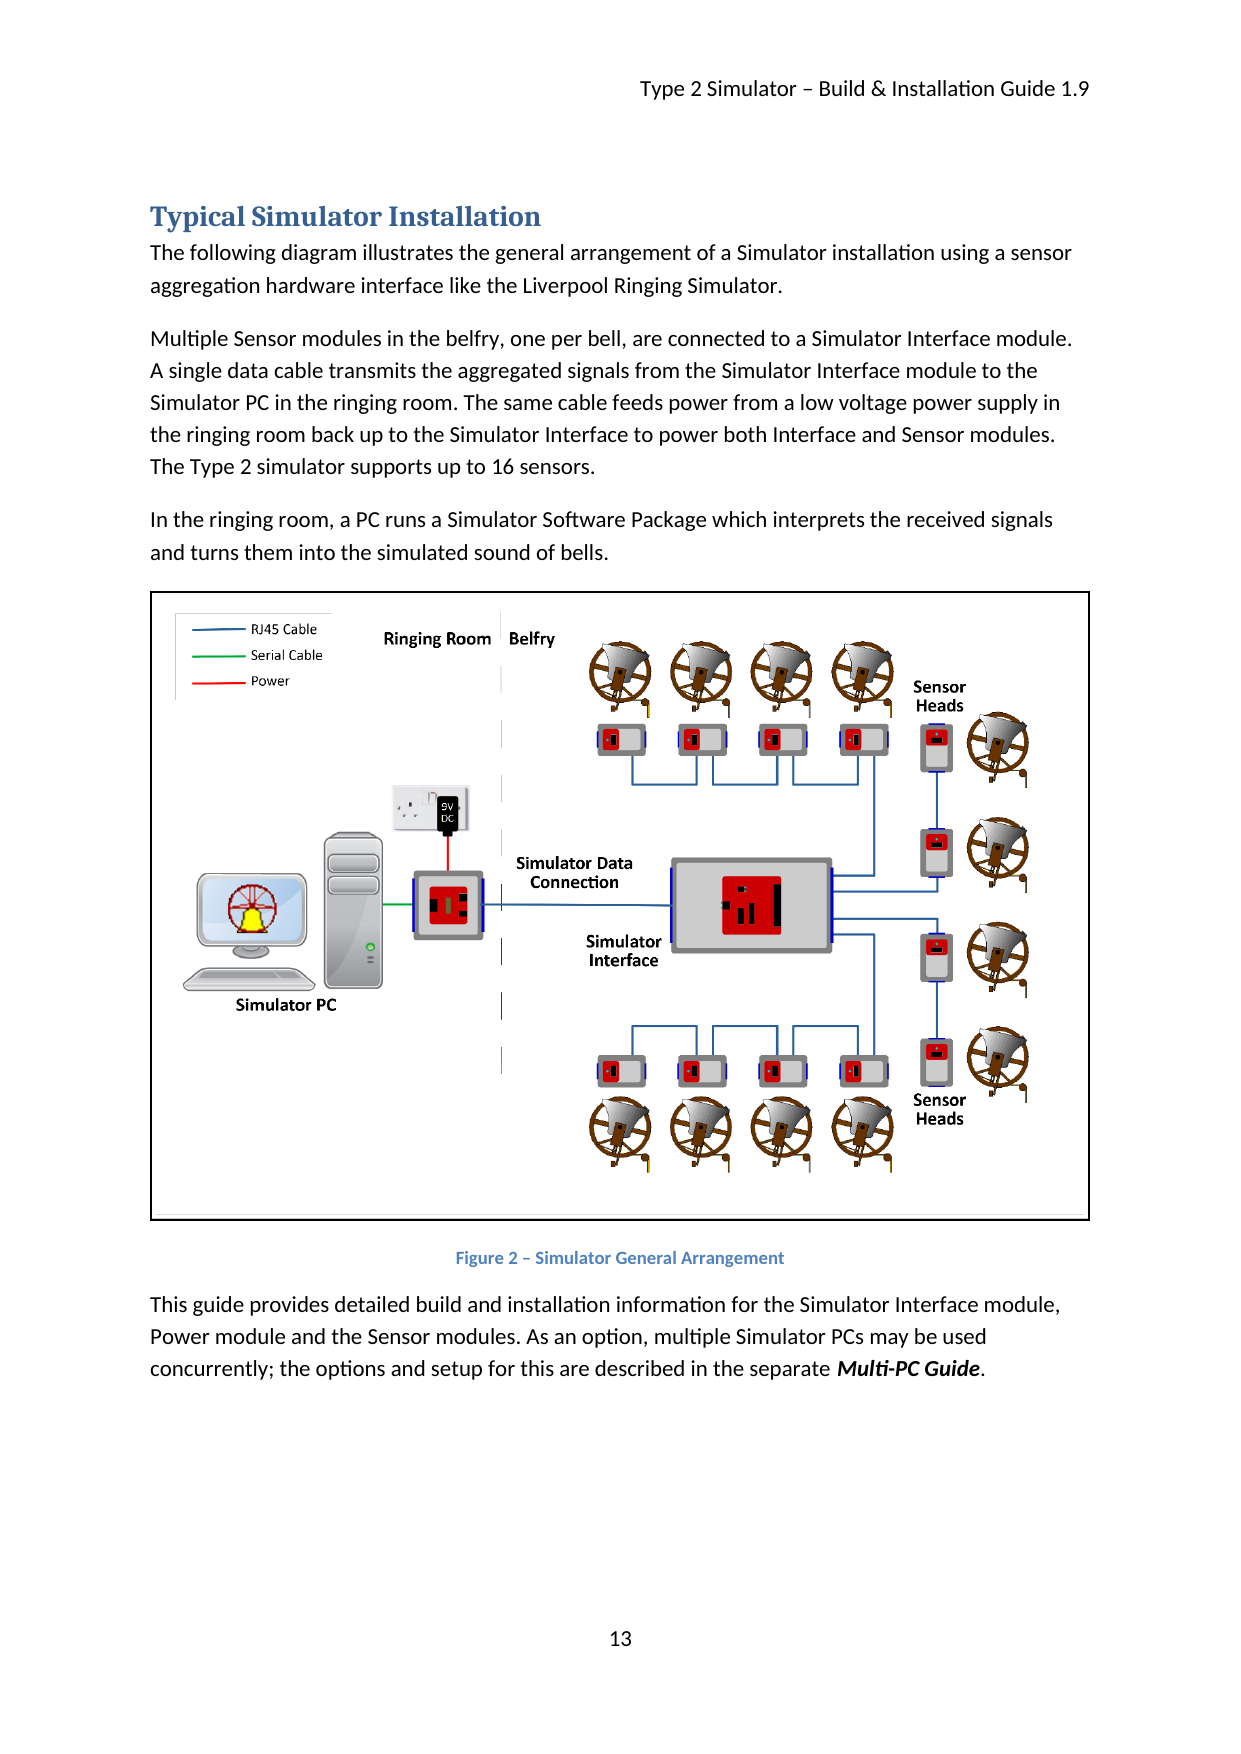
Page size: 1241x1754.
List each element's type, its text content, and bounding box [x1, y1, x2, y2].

picture [152, 593, 1088, 1219]
text This guide provides detailed build and installation information for the Simulator Interface module, Power module and the Sensor modules. As an option, multiple Simulator PCs may be used concurrently; the options and setup for this are described in the separate Multi-PC Guide. [150, 1290, 1090, 1382]
subtitle Typical Simulator Installation [150, 200, 1090, 233]
text Multiple Sensor modules in the belfry, one per bell, are connected to a Simulator Interface module. A single data cable transmits the aggregated signals from the Simulator Interface module to the Simulator PC in the ringing room. The same cable feeds power from a low voltage power supply in the ringing room back up to the Simulator Interface to power both Interface and Sensor modules. The Type 2 simulator supports up to 16 sensors. [150, 324, 1090, 481]
text Figure 2 – Simulator General Arrangement [150, 1246, 1090, 1269]
text In the ringing room, a PC runs a Simulator Software Package which interprets the received signals and turns them into the simulated sound of bells. [150, 506, 1090, 566]
text The following diagram illustrates the general arrangement of a Simulator installation using a sensor aggregation hardware interface like the Liverpool Ringing Simulator. [150, 238, 1090, 299]
